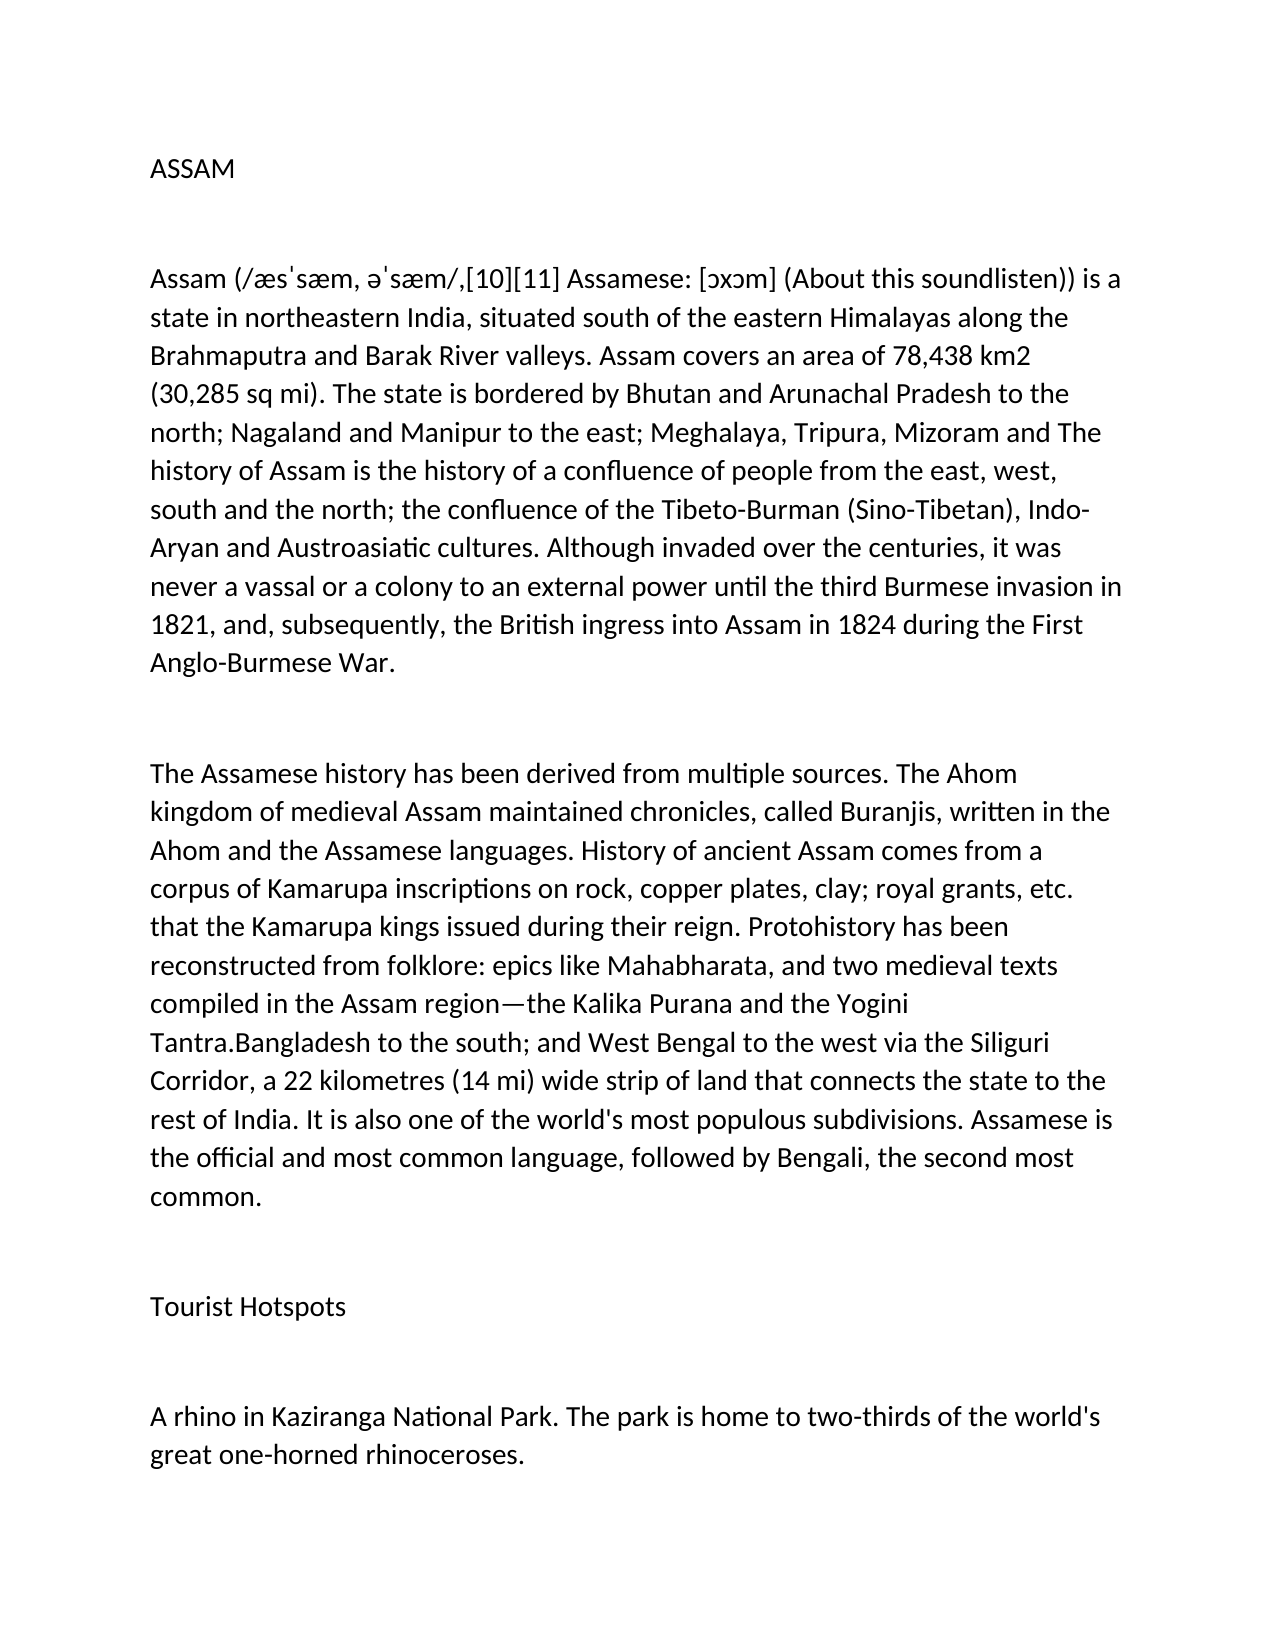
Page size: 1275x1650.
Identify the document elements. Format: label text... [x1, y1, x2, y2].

text Tourist Hotspots [150, 1288, 1125, 1323]
text A rhino in Kaziranga National Park. The park is home to two-thirds of the world's great one-horned rhinoceroses. [150, 1398, 1125, 1472]
text The Assamese history has been derived from multiple sources. The Ahom kingdom of medieval Assam maintained chronicles, called Buranjis, written in the Ahom and the Assamese languages. History of ancient Assam comes from a corpus of Kamarupa inscriptions on rock, copper plates, clay; royal grants, etc. that the Kamarupa kings issued during their reign. Protohistory has been reconstructed from folklore: epics like Mahabharata, and two medieval texts compiled in the Assam region—the Kalika Purana and the Yogini Tantra.Bangladesh to the south; and West Bengal to the west via the Siliguri Corridor, a 22 kilometres (14 mi) wide strip of land that connects the state to the rest of India. It is also one of the world's most populous subdivisions. Assamese is the official and most common language, followed by Bengali, the second most common. [150, 755, 1125, 1213]
text ASSAM [150, 150, 1125, 186]
text Assam (/æsˈsæm, əˈsæm/,[10][11] Assamese: [ɔxɔm] (About this soundlisten)) is a state in northeastern India, situated south of the eastern Himalayas along the Brahmaputra and Barak River valleys. Assam covers an area of 78,438 km2 (30,285 sq mi). The state is bordered by Bhutan and Arunachal Pradesh to the north; Nagaland and Manipur to the east; Meghalaya, Tripura, Mizoram and The history of Assam is the history of a confluence of people from the east, west, south and the north; the confluence of the Tibeto-Burman (Sino-Tibetan), Indo-Aryan and Austroasiatic cultures. Although invaded over the centuries, it was never a vassal or a colony to an external power until the third Burmese invasion in 1821, and, subsequently, the British ingress into Assam in 1824 during the First Anglo-Burmese War. [150, 260, 1125, 680]
